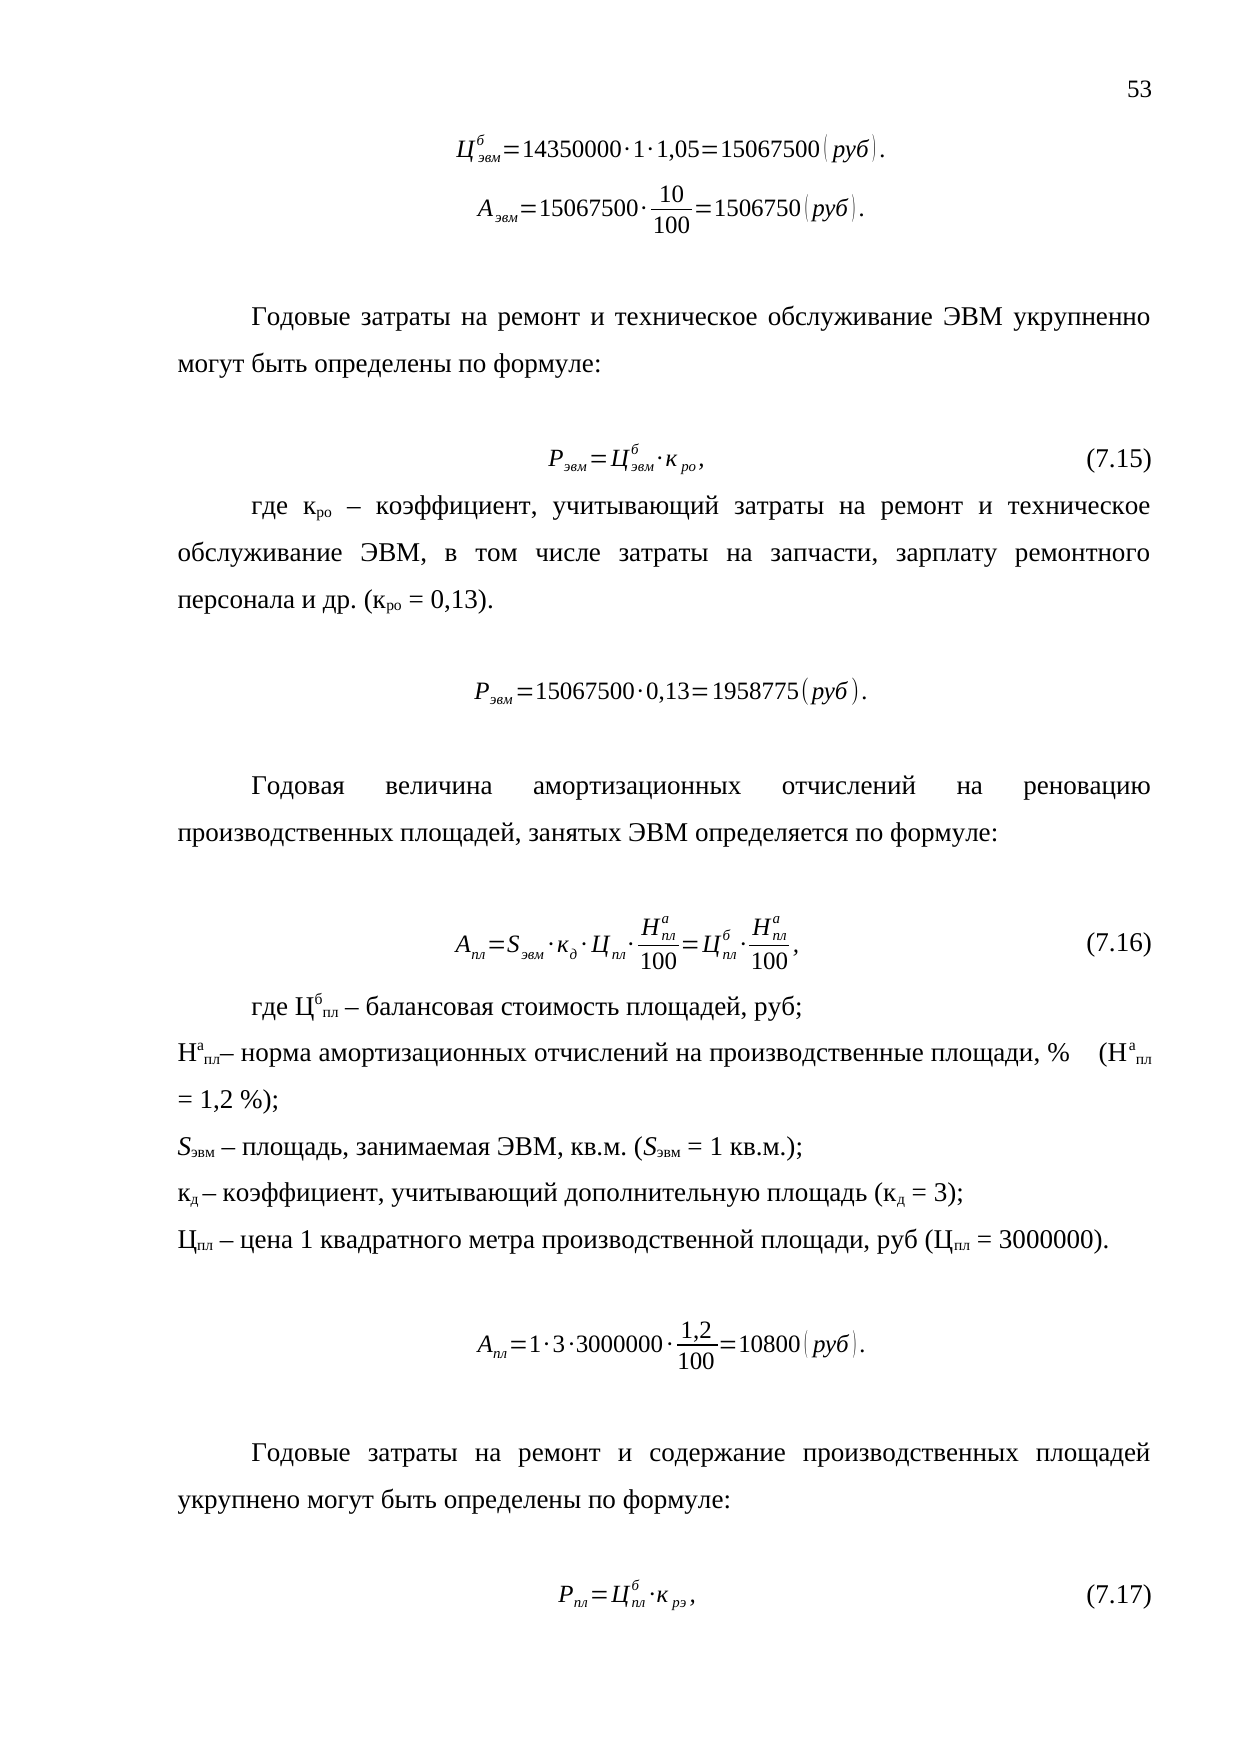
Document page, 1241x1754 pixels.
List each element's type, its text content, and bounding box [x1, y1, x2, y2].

table_header [177, 1316, 1152, 1389]
text Напл– норма амортизационных отчислений на производственные площади, % (Напл = 1,2 %); [177, 1036, 1152, 1114]
text где Цбпл – балансовая стоимость площадей, руб; [177, 989, 1152, 1021]
table_header [177, 676, 1152, 722]
table_header [177, 909, 1075, 989]
text Годовые затраты на ремонт и содержание производственных площадей укрупнено могут быть определены по формуле: [177, 1436, 1152, 1514]
table_header [177, 131, 1152, 180]
text Sэвм – площадь, занимаемая ЭВМ, кв.м. (Sэвм = 1 кв.м.); [177, 1129, 1152, 1161]
table_header (7.16) [1075, 909, 1152, 989]
text где кро – коэффициент, учитывающий затраты на ремонт и техническое обслуживание ЭВМ, в том числе затраты на запчасти, зарплату ремонтного персонала и др. (кро = 0,13). [177, 489, 1152, 614]
table_cell [177, 180, 1152, 254]
text Годовая величина амортизационных отчислений на реновацию производственных площадей, занятых ЭВМ определяется по формуле: [177, 769, 1152, 847]
text Цпл – цена 1 квадратного метра производственной площади, руб (Цпл = 3000000). [177, 1223, 1152, 1254]
text кд – коэффициент, учитывающий дополнительную площадь (кд = 3); [177, 1176, 1152, 1207]
table_header (7.15) [1075, 440, 1152, 489]
text Годовые затраты на ремонт и техническое обслуживание ЭВМ укрупненно могут быть определены по формуле: [177, 300, 1152, 378]
table_header (7.17) [1075, 1576, 1152, 1625]
table_header [177, 440, 1075, 489]
table_header [177, 1576, 1075, 1625]
